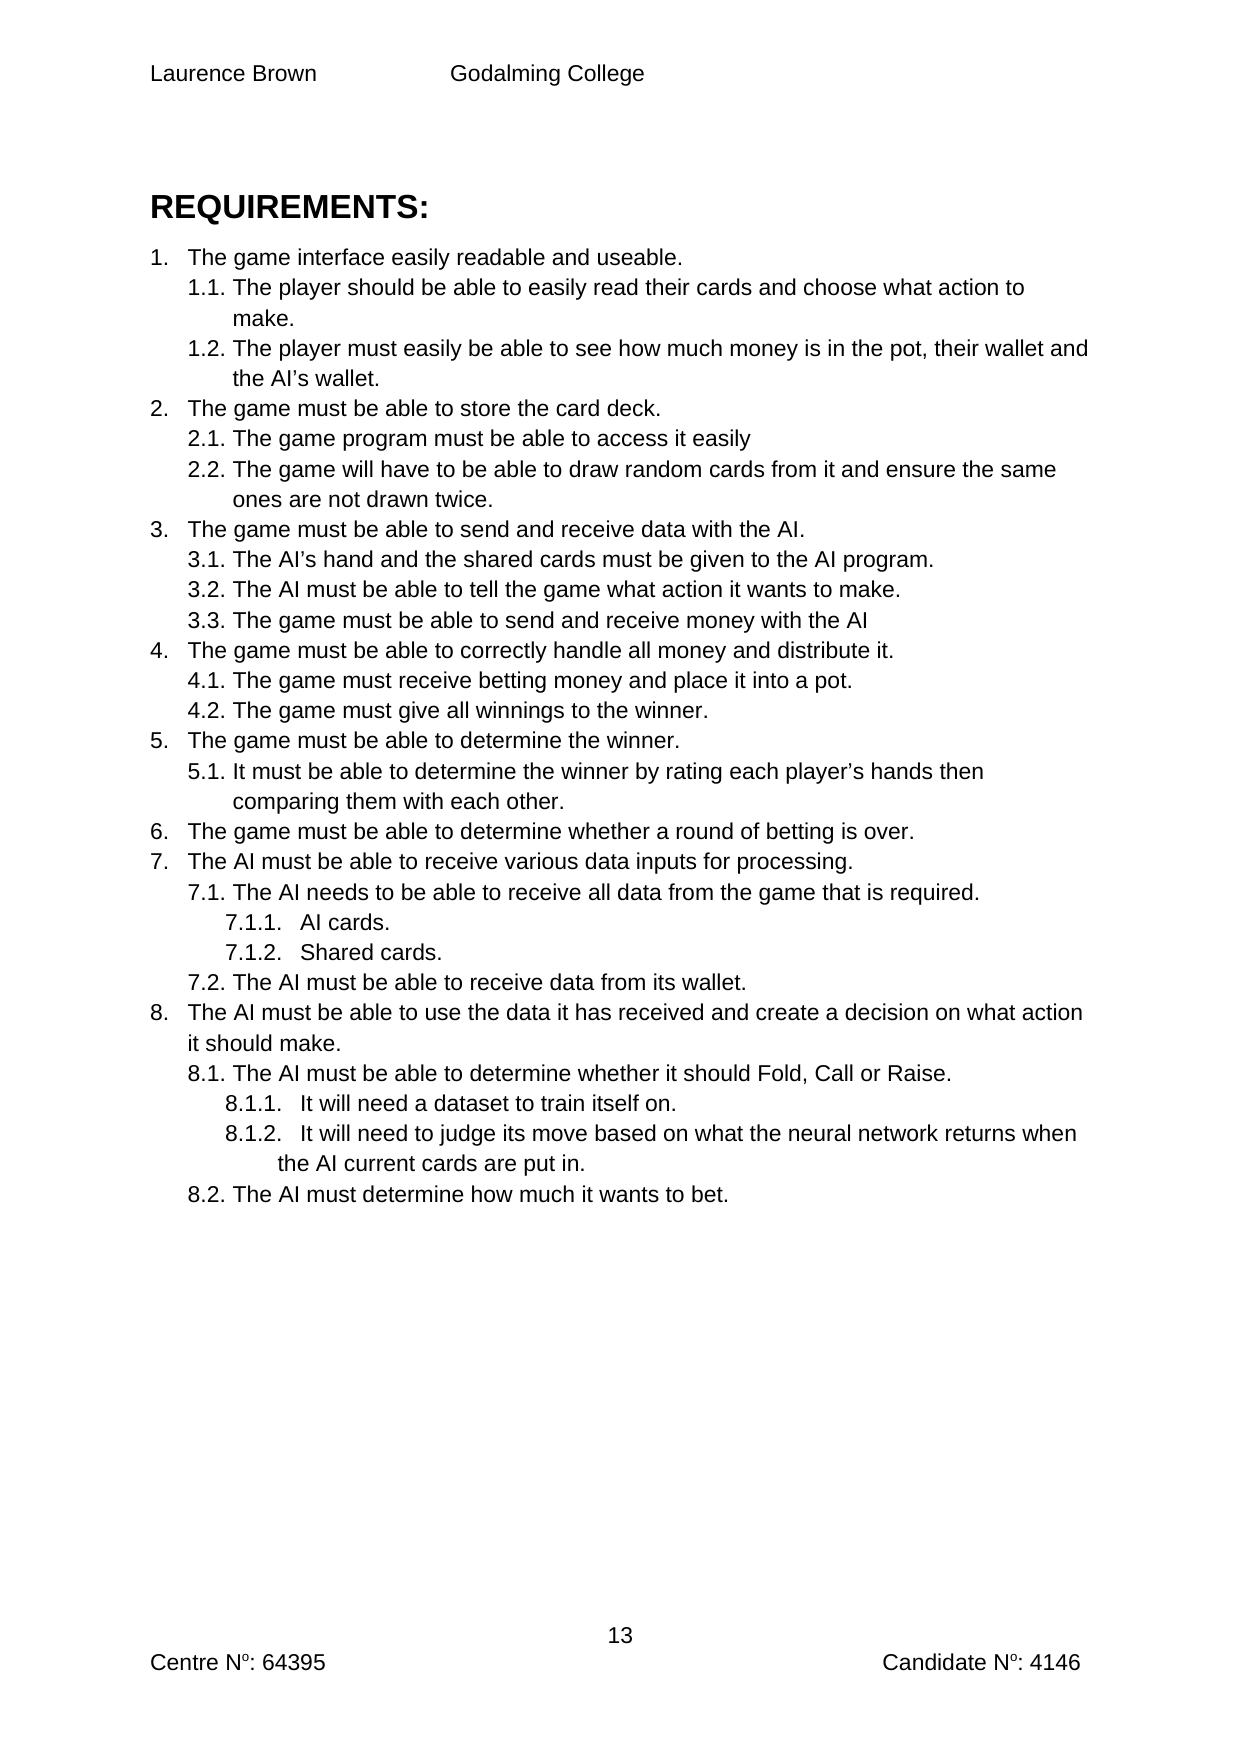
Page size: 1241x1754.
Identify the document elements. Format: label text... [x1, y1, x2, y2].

list The player must easily be able to see how much money is in the pot, their wallet and the AI’s wallet. [187, 335, 1090, 391]
list The game will have to be able to draw random cards from it and ensure the same ones are not drawn twice. [187, 456, 1090, 512]
list The AI must be able to use the data it has received and create a decision on what action it should make. [150, 999, 1090, 1056]
list The game must receive betting money and place it into a pot. [187, 667, 1090, 693]
list The AI must be able to receive various data inputs for processing. [150, 848, 1090, 875]
list AI cards. [225, 909, 1090, 935]
list The AI must be able to determine whether it should Fold, Call or Raise. [187, 1060, 1090, 1086]
list The game must be able to send and receive money with the AI [187, 607, 1090, 633]
list The AI must determine how much it wants to bet. [187, 1181, 1090, 1207]
list The game must be able to determine whether a round of betting is over. [150, 818, 1090, 844]
list Shared cards. [225, 939, 1090, 965]
list The game must be able to determine the winner. [150, 727, 1090, 754]
list It will need to judge its move based on what the neural network returns when the AI current cards are put in. [225, 1120, 1090, 1177]
list The game must be able to store the card deck. [150, 395, 1090, 422]
list The game must be able to correctly handle all money and distribute it. [150, 637, 1090, 663]
list It must be able to determine the winner by rating each player’s hands then comparing them with each other. [187, 758, 1090, 814]
list The AI must be able to receive data from its wallet. [187, 969, 1090, 996]
list It will need a dataset to train itself on. [225, 1090, 1090, 1116]
list The AI’s hand and the shared cards must be given to the AI program. [187, 546, 1090, 573]
list The AI needs to be able to receive all data from the game that is required. [187, 878, 1090, 905]
list The AI must be able to tell the game what action it wants to make. [187, 576, 1090, 603]
list The game interface easily readable and useable. [150, 244, 1090, 271]
subtitle REQUIREMENTS: [150, 187, 1090, 226]
list The game must be able to send and receive data with the AI. [150, 516, 1090, 542]
list The game must give all winnings to the winner. [187, 697, 1090, 724]
list The player should be able to easily read their cards and choose what action to make. [187, 274, 1090, 331]
list The game program must be able to access it easily [187, 425, 1090, 452]
